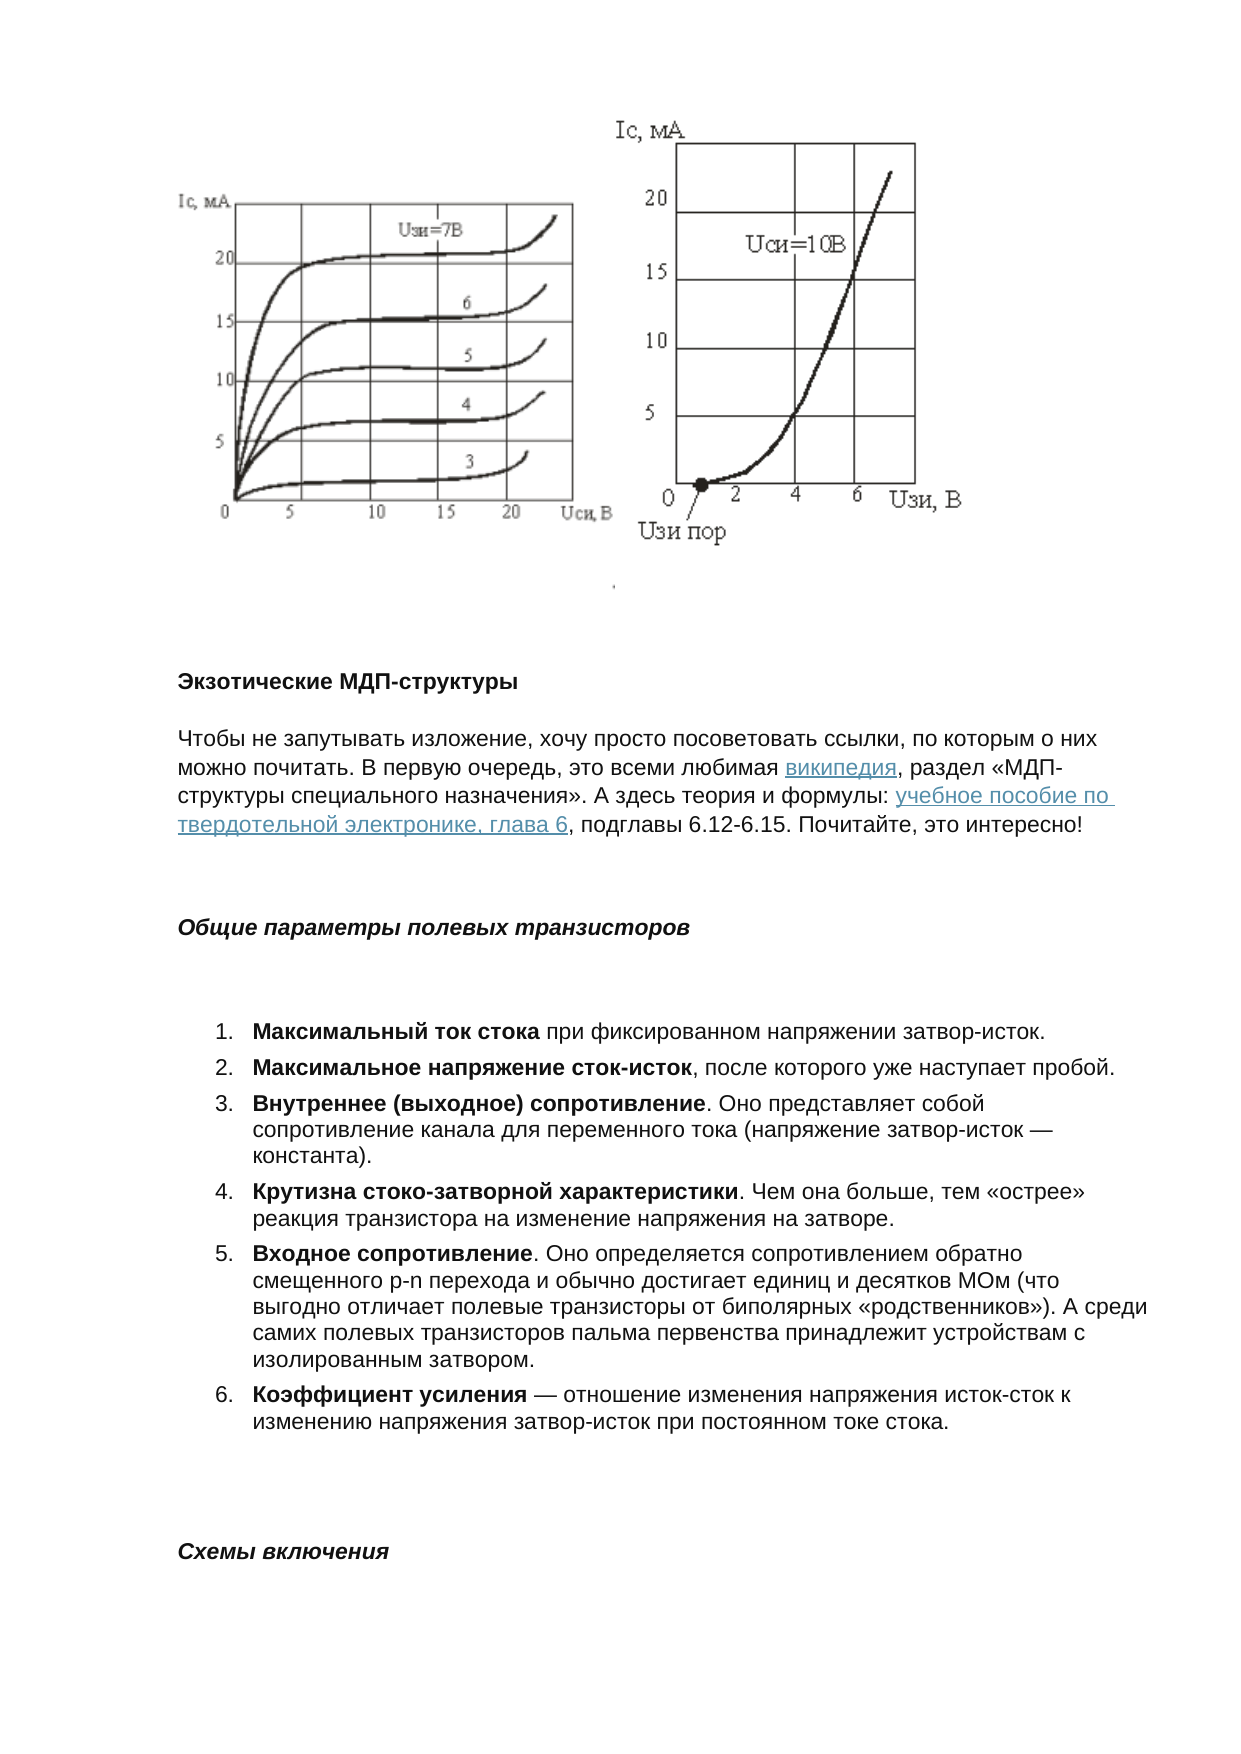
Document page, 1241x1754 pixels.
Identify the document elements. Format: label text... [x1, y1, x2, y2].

subtitle Схемы включения [177, 1538, 1152, 1564]
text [177, 118, 1152, 649]
text Чтобы не запутывать изложение, хочу просто посоветовать ссылки, по которым о них можно почитать. В первую очередь, это всеми любимая википедия, раздел «МДП-структуры специального назначения». А здесь теория и формулы: учебное пособие по твердотельной электронике, глава 6, подглавы 6.12-6.15. Почитайте, это интересно! [177, 697, 1152, 896]
subtitle Экзотические МДП-структуры [177, 668, 1152, 695]
subtitle Общие параметры полевых транзисторов [177, 914, 1152, 941]
list Максимальный ток стока при фиксированном напряжении затвор-исток. [215, 1018, 1152, 1044]
list Коэффициент усиления — отношение изменения напряжения исток-сток к изменению напряжения затвор-исток при постоянном токе стока. [215, 1381, 1152, 1434]
picture [177, 118, 966, 591]
list Входное сопротивление. Оно определяется сопротивлением обратно смещенного p-n перехода и обычно достигает единиц и десятков МОм (что выгодно отличает полевые транзисторы от биполярных «родственников»). А среди самих полевых транзисторов пальма первенства принадлежит устройствам с изолированным затвором. [215, 1240, 1152, 1372]
list Максимальное напряжение сток-исток, после которого уже наступает пробой. [215, 1054, 1152, 1080]
list Крутизна стоко-затворной характеристики. Чем она больше, тем «острее» реакция транзистора на изменение напряжения на затворе. [215, 1178, 1152, 1231]
list Внутреннее (выходное) сопротивление. Оно представляет собой сопротивление канала для переменного тока (напряжение затвор-исток — константа). [215, 1090, 1152, 1169]
